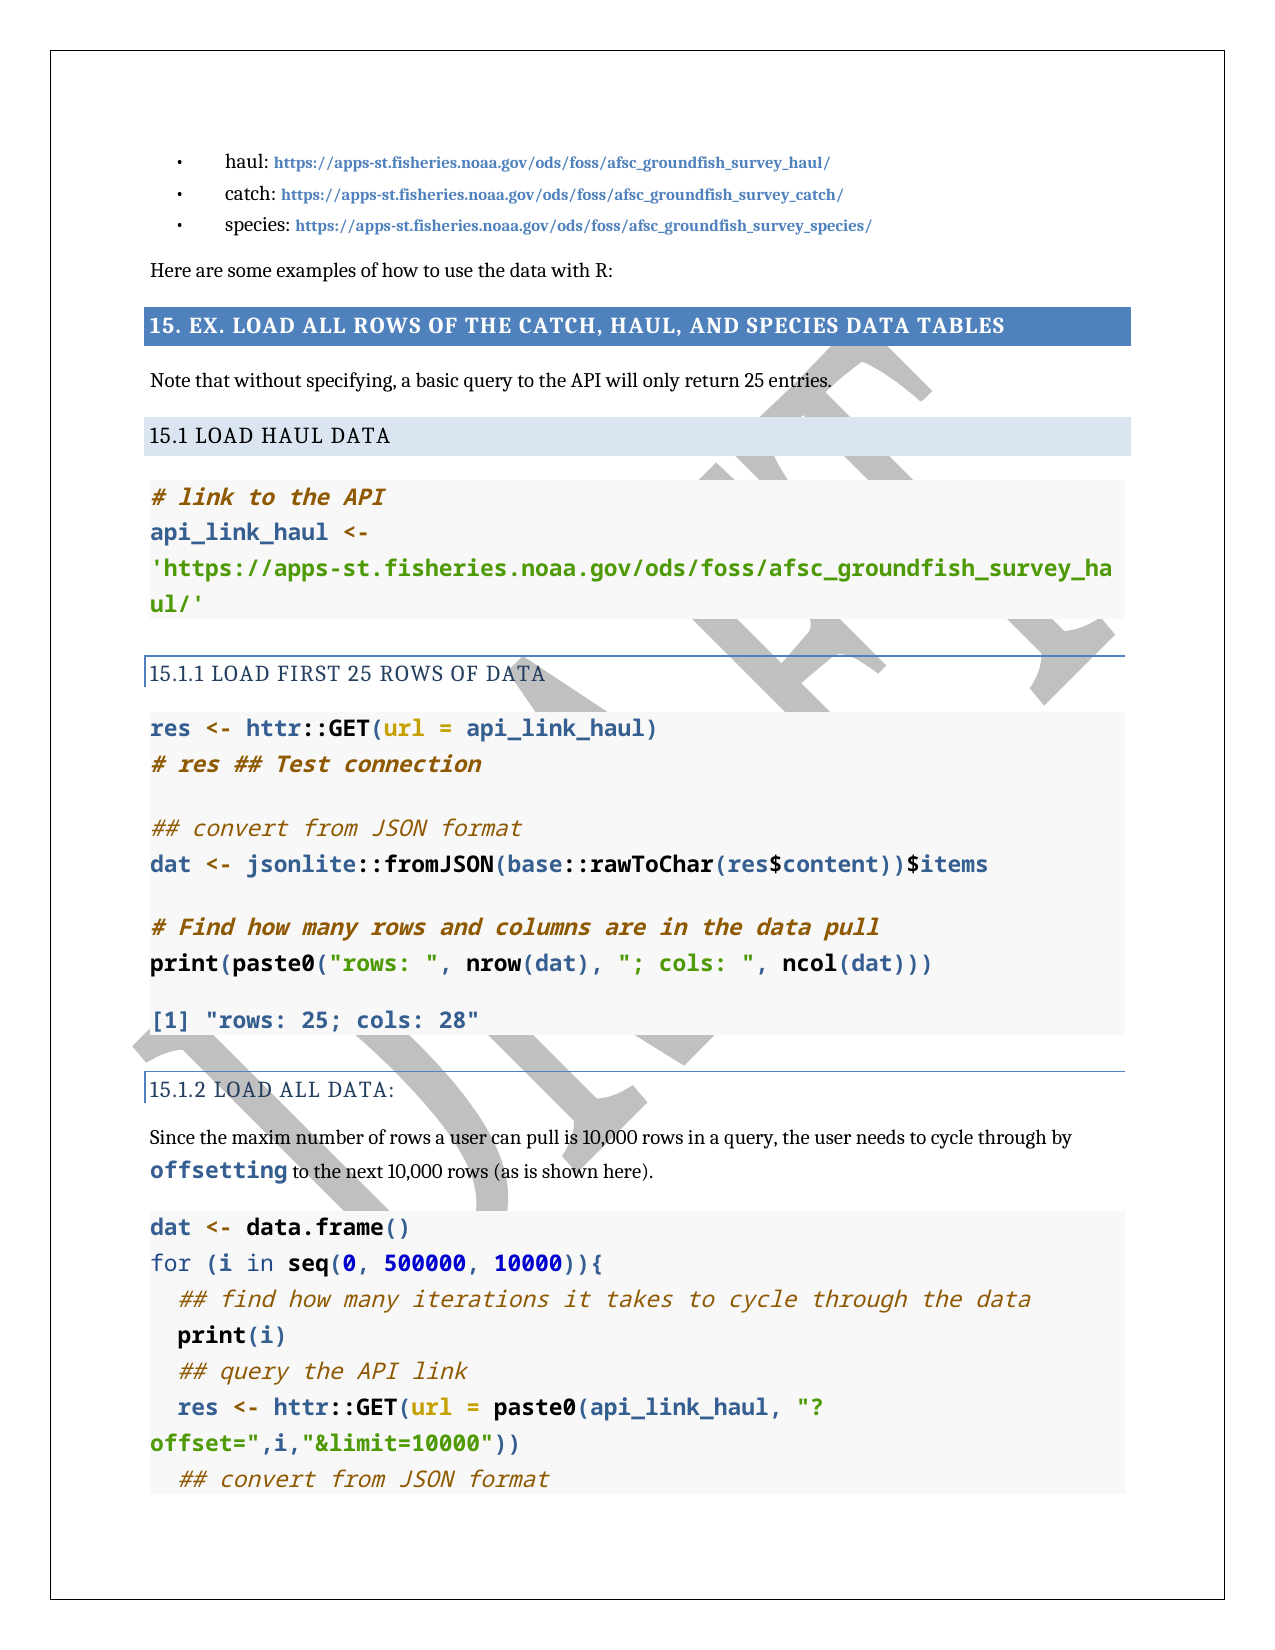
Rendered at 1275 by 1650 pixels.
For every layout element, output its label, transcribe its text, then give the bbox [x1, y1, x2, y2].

text Here are some examples of how to use the data with R: [150, 259, 1125, 283]
text [1] "rows: 25; cols: 28" [150, 1004, 1125, 1035]
subtitle 15. Ex. Load all rows of the catch, haul, and species data tables [150, 313, 1125, 340]
text Since the maxim number of rows a user can pull is 10,000 rows in a query, the user needs to cycle through by offsetting to the next 10,000 rows (as is shown here). [150, 1126, 1125, 1185]
text res <- httr::GET(url = api_link_haul) # res ## Test connection ## convert from JSON format dat <- jsonlite::fromJSON(base::rawToChar(res$content))$items # Find how many rows and columns are in the data pull print(paste0("rows: ", nrow(dat), "; cols: ", ncol(dat))) [150, 712, 1125, 978]
subtitle 15.1 Load haul data [150, 423, 1125, 449]
subtitle 15.1.2 Load all data: [146, 1072, 1125, 1103]
text Note that without specifying, a basic query to the API will only return 25 entries. [150, 368, 1125, 392]
text # link to the API api_link_haul <- 'https://apps-st.fisheries.noaa.gov/ods/foss/afsc_groundfish_survey_haul/' [150, 480, 1125, 619]
subtitle 15.1.1 Load first 25 rows of data [146, 657, 1125, 687]
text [150, 1211, 1125, 1494]
list catch: https://apps-st.fisheries.noaa.gov/ods/foss/afsc_groundfish_survey_catch/ [175, 181, 1125, 205]
list haul: https://apps-st.fisheries.noaa.gov/ods/foss/afsc_groundfish_survey_haul/ [175, 150, 1125, 174]
list species: https://apps-st.fisheries.noaa.gov/ods/foss/afsc_groundfish_survey_species/ [175, 212, 1125, 236]
